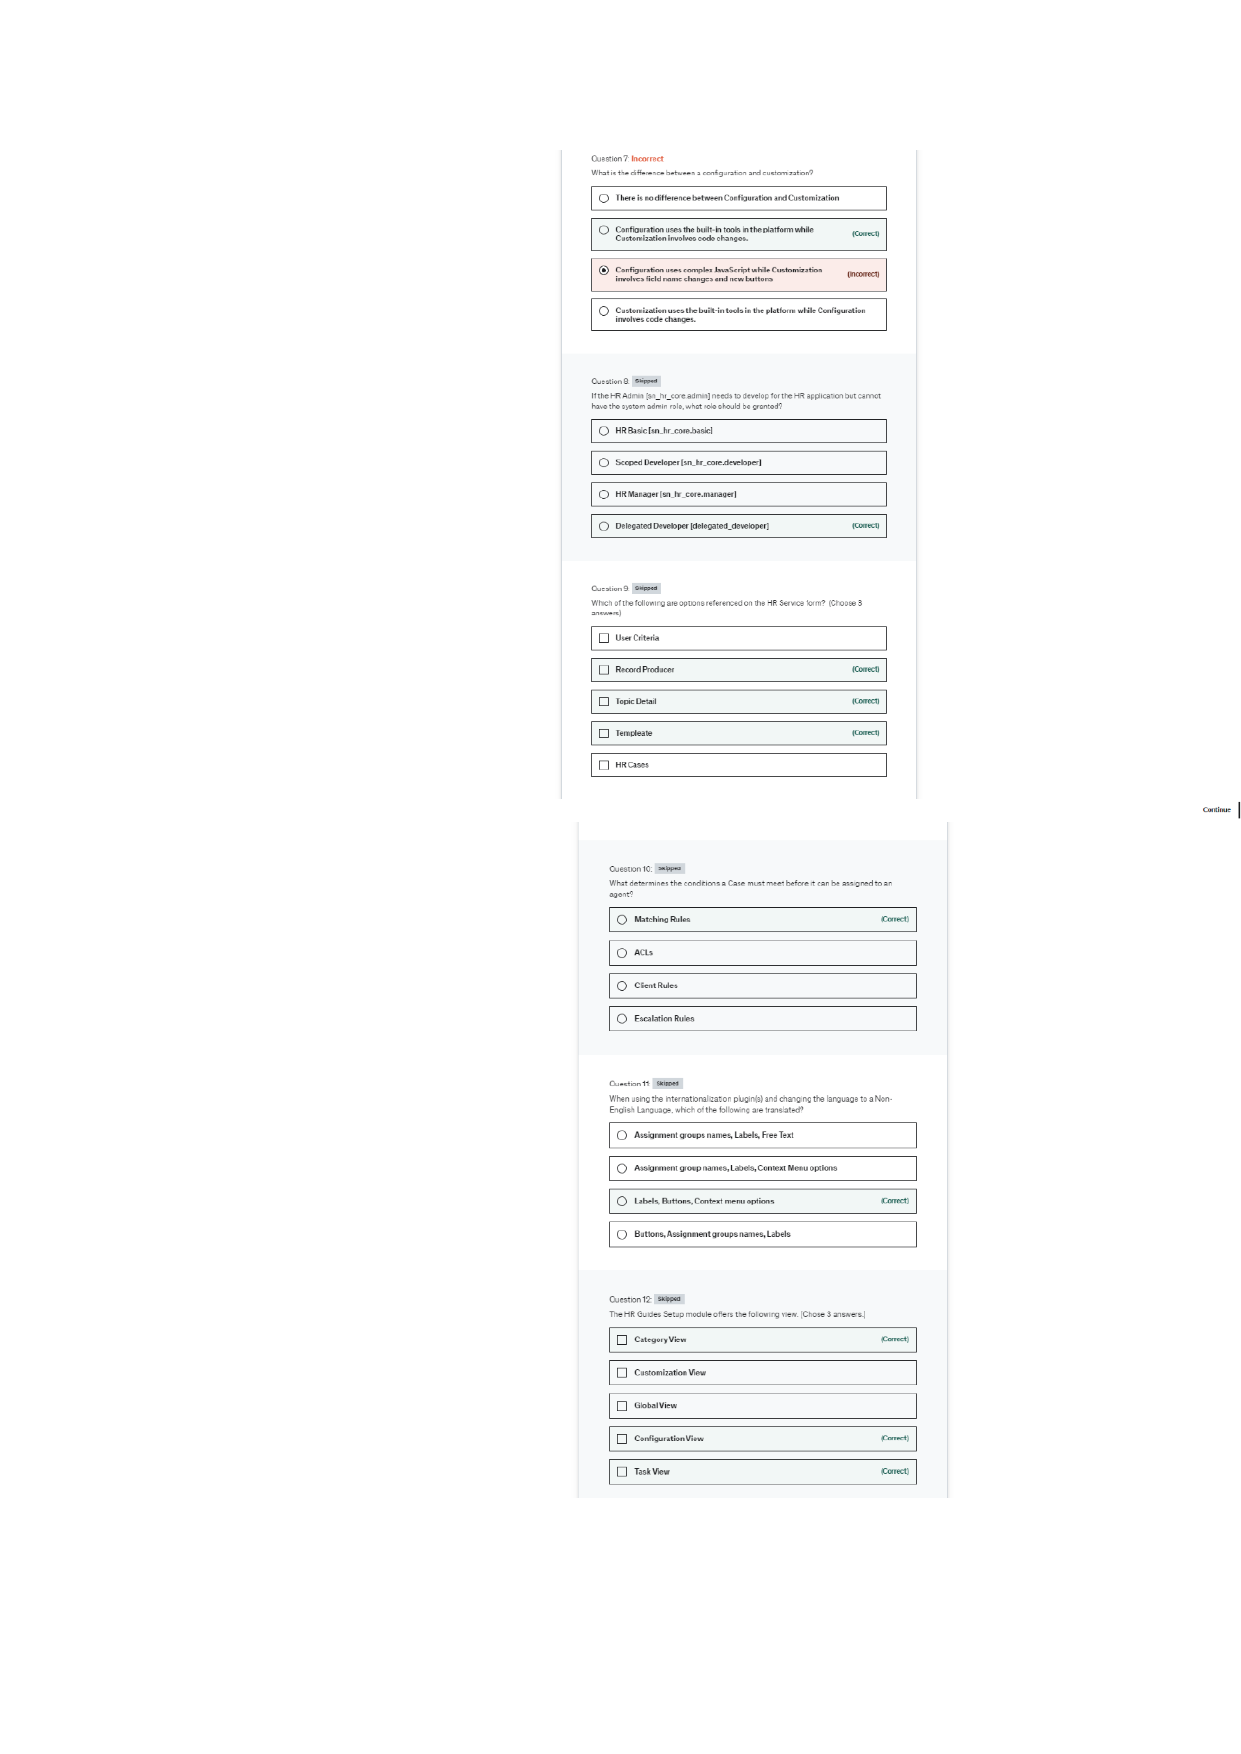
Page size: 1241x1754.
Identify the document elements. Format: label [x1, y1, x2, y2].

picture [150, 822, 1241, 1521]
picture [150, 150, 1241, 821]
